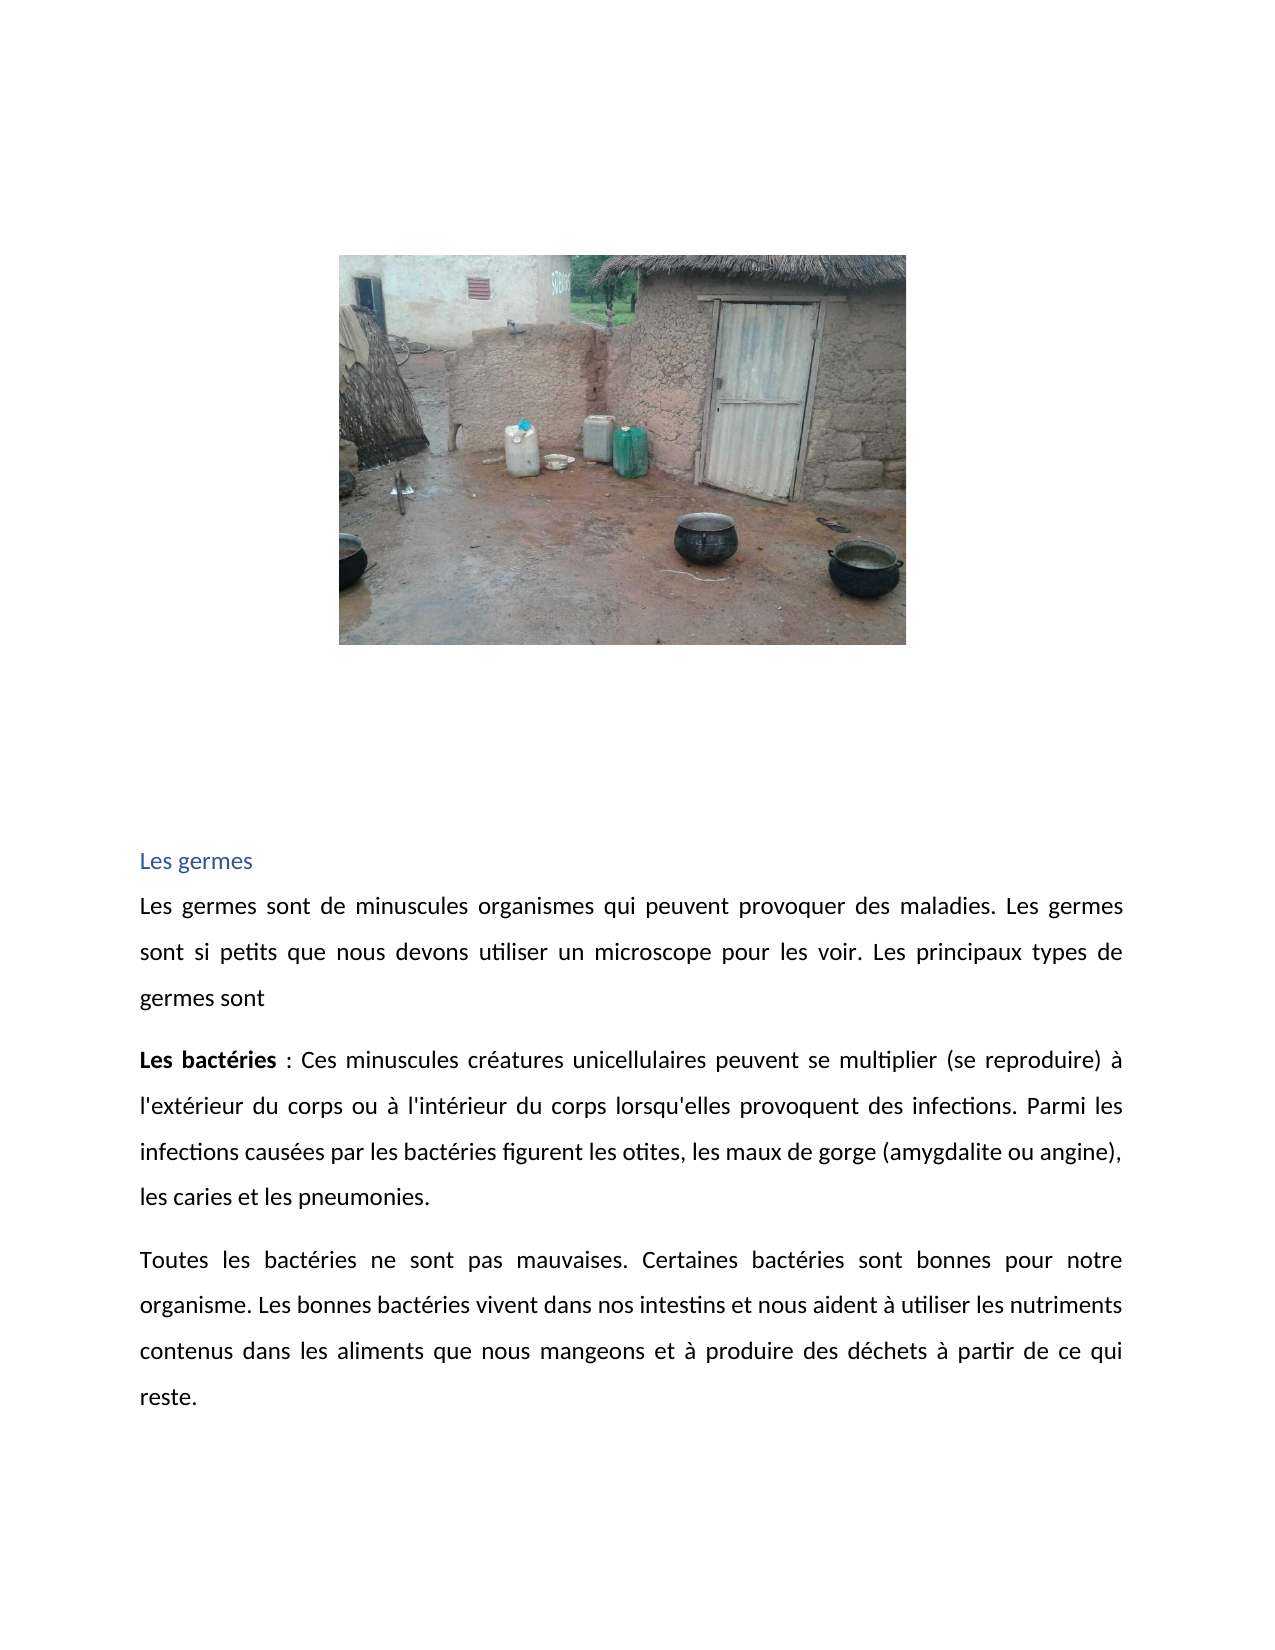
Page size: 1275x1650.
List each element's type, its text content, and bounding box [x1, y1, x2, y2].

text Les bactéries : Ces minuscules créatures unicellulaires peuvent se multiplier (se reproduire) à l'extérieur du corps ou à l'intérieur du corps lorsqu'elles provoquent des infections. Parmi les infections causées par les bactéries figurent les otites, les maux de gorge (amygdalite ou angine), les caries et les pneumonies. [139, 1044, 1124, 1212]
text Toutes les bactéries ne sont pas mauvaises. Certaines bactéries sont bonnes pour notre organisme. Les bonnes bactéries vivent dans nos intestins et nous aident à utiliser les nutriments contenus dans les aliments que nous mangeons et à produire des déchets à partir de ce qui reste. [139, 1244, 1124, 1412]
text Les germes sont de minuscules organismes qui peuvent provoquer des maladies. Les germes sont si petits que nous devons utiliser un microscope pour les voir. Les principaux types de germes sont [139, 891, 1125, 1012]
subtitle Les germes [139, 845, 1177, 875]
picture [339, 255, 907, 645]
